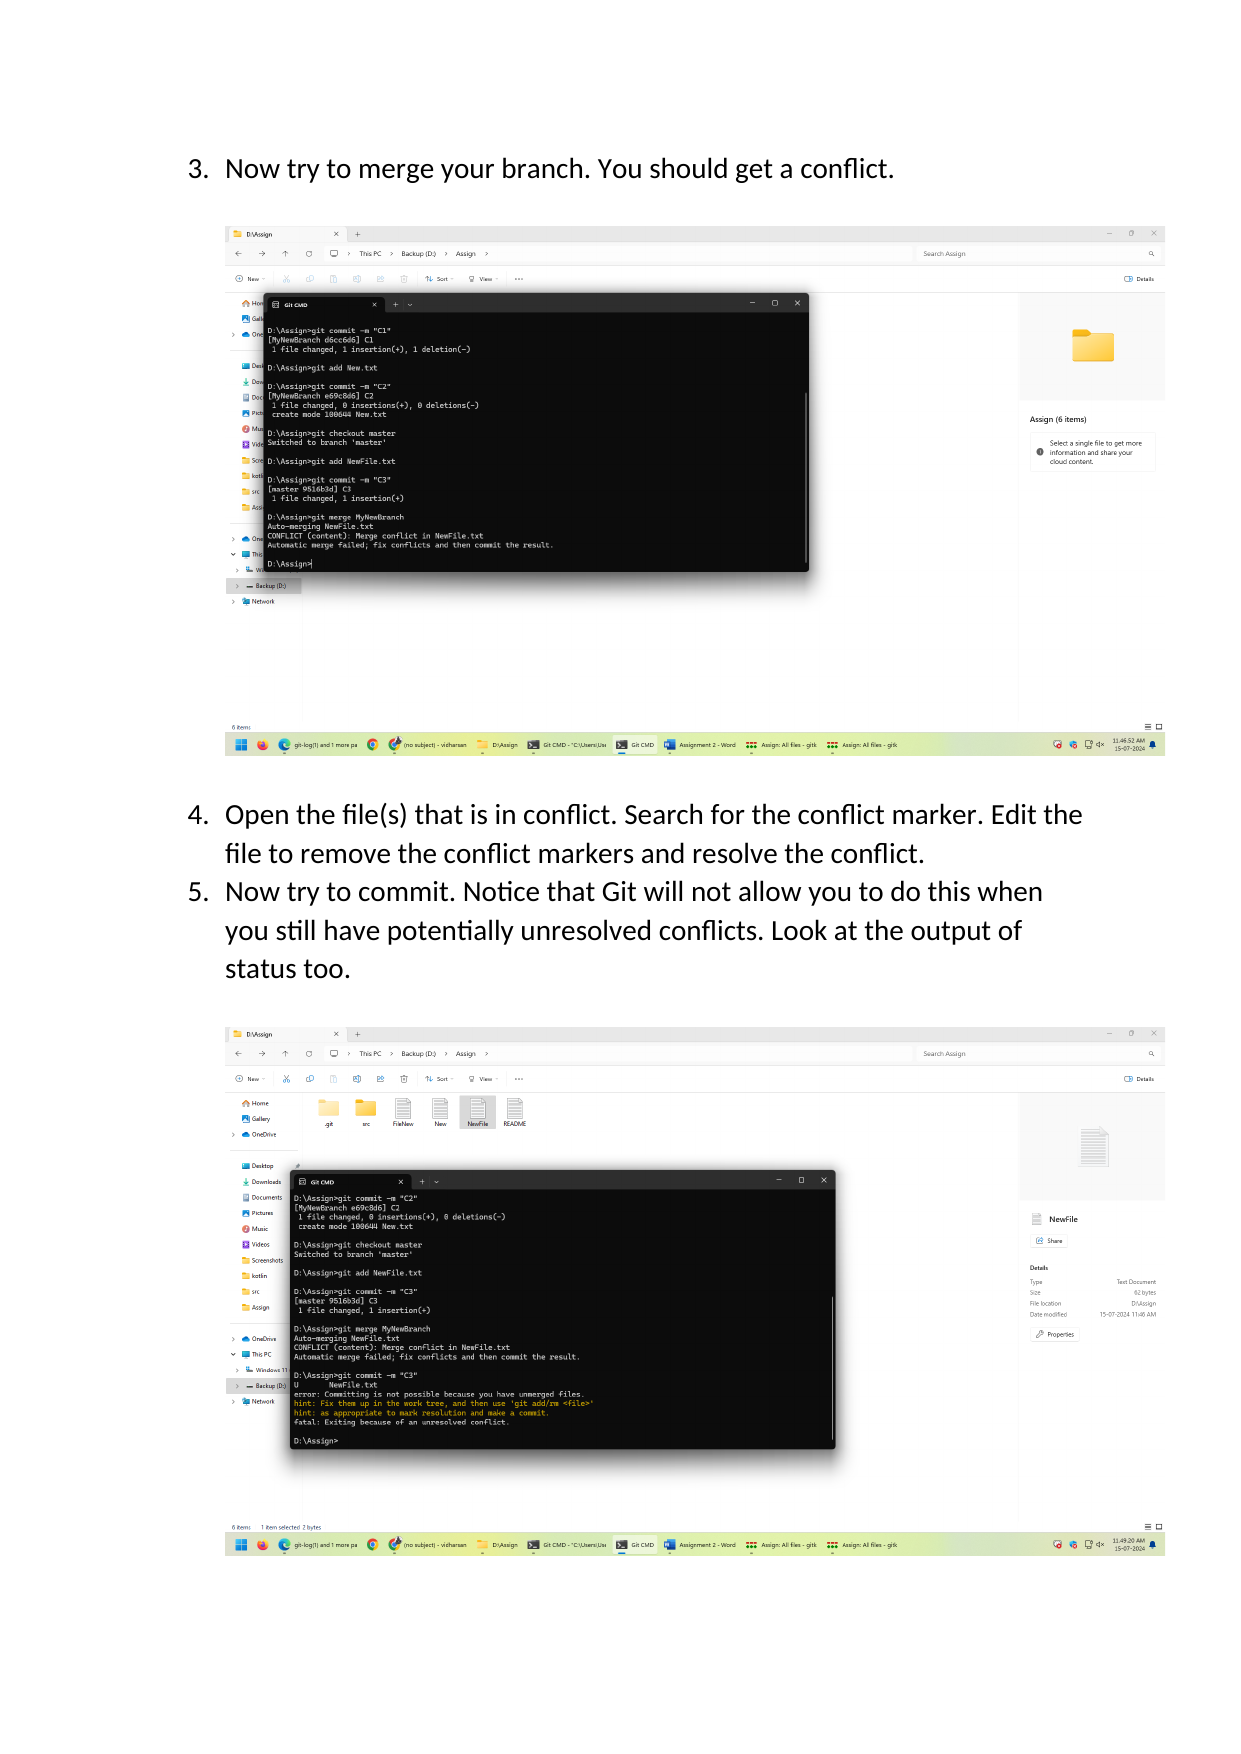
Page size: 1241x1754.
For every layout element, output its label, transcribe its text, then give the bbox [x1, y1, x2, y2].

picture [225, 1027, 1166, 1556]
list Now try to merge your branch. You should get a conflict. [187, 150, 1090, 186]
picture [225, 226, 1166, 756]
list Open the file(s) that is in conflict. Search for the conflict marker. Edit the file to remove the conflict markers and resolve the conflict. [187, 796, 1090, 870]
list Now try to commit. Notice that Git will not allow you to do this when you still have potentially unresolved conflicts. Look at the output of status too. [187, 873, 1090, 986]
